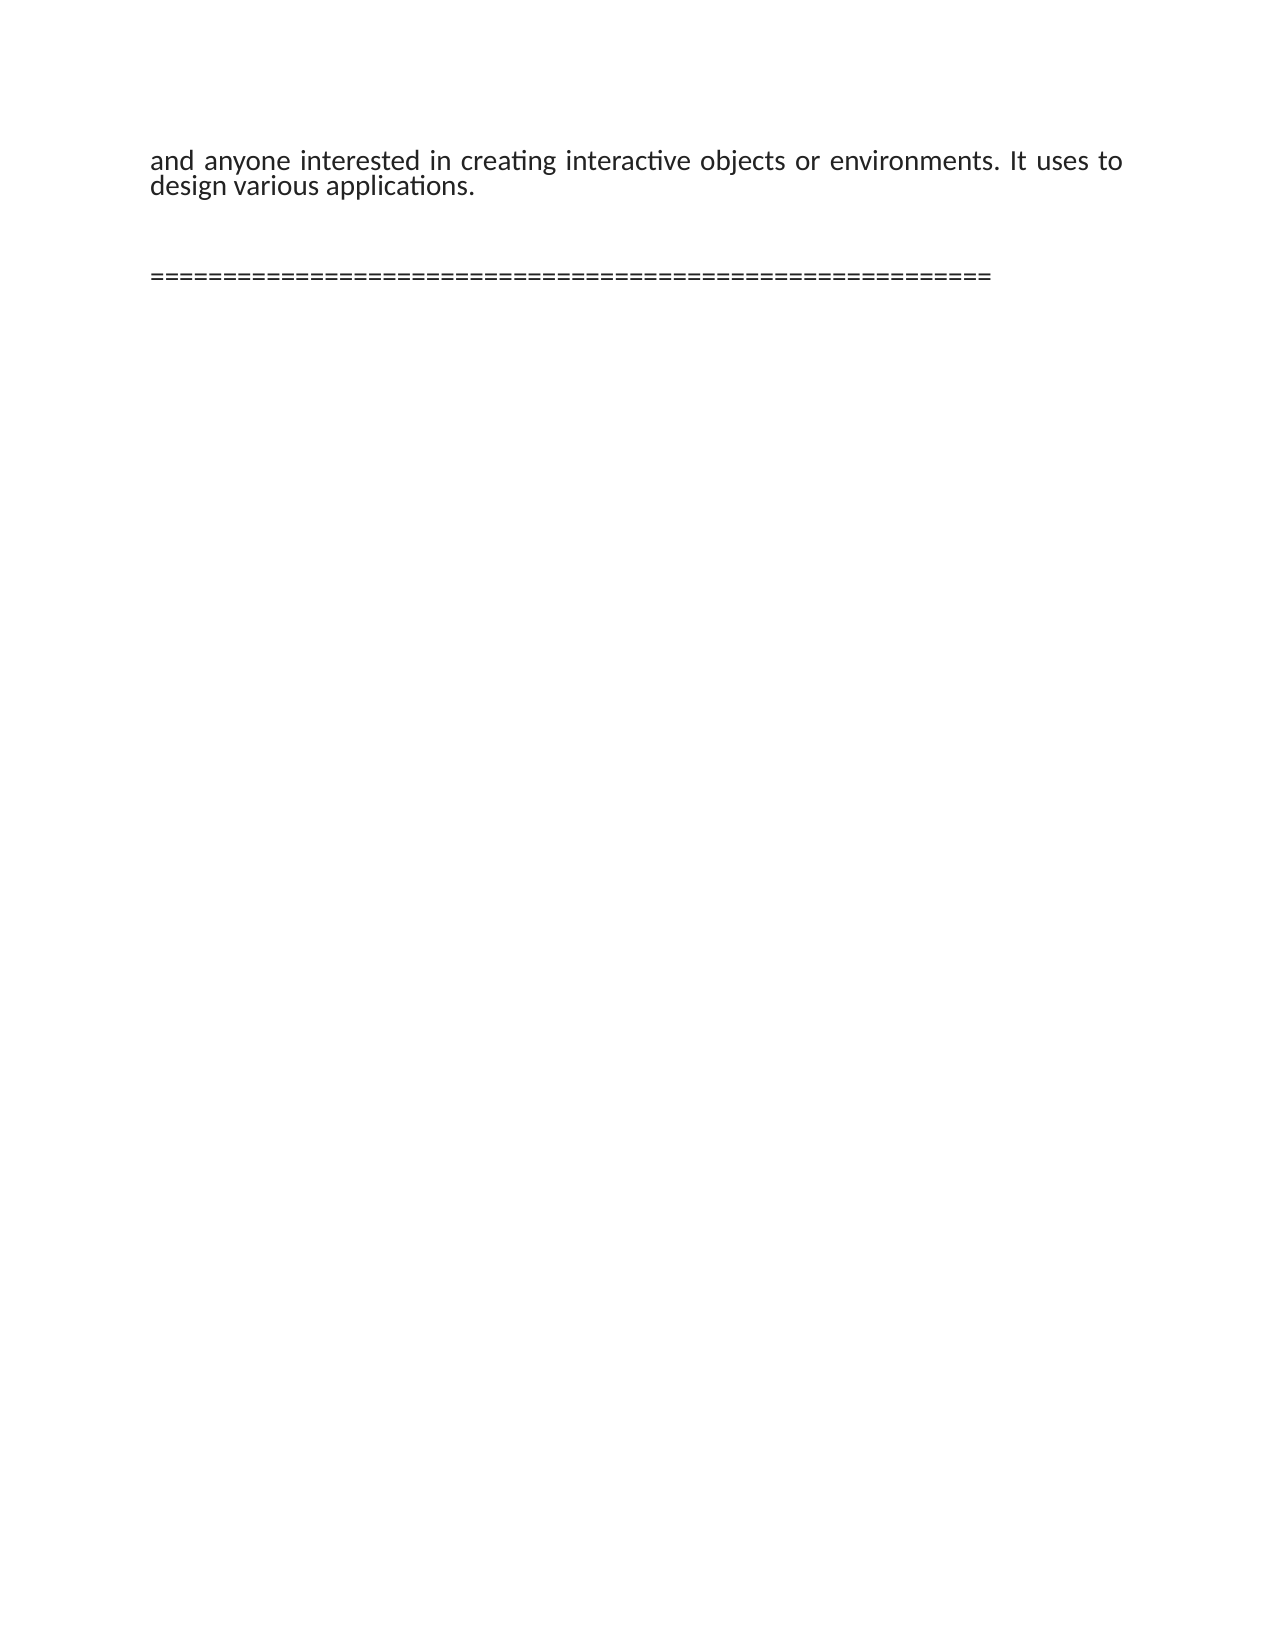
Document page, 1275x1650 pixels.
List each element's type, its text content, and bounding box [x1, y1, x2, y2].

text ========================================================== [150, 267, 1125, 292]
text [150, 150, 1125, 200]
